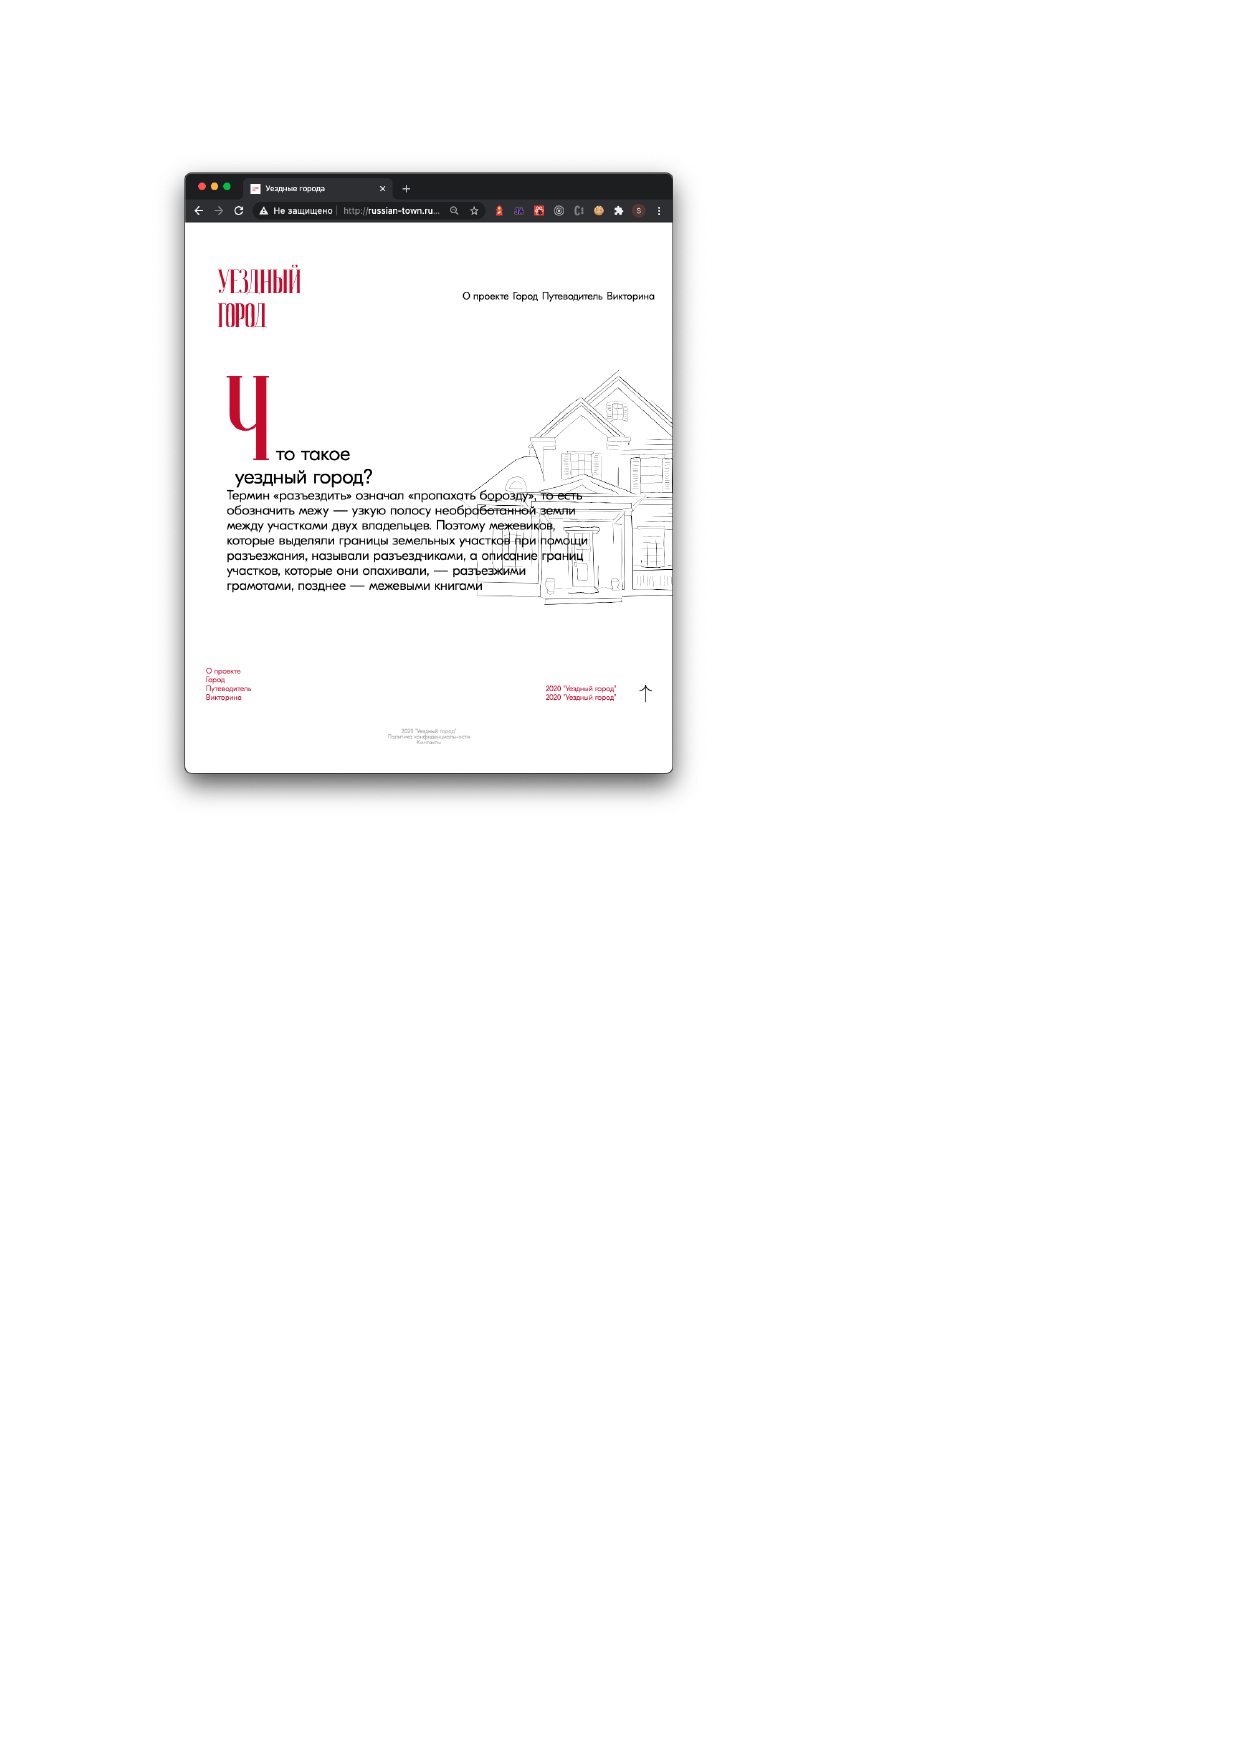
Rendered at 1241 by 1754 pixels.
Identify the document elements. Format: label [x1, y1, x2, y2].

picture [150, 150, 707, 819]
